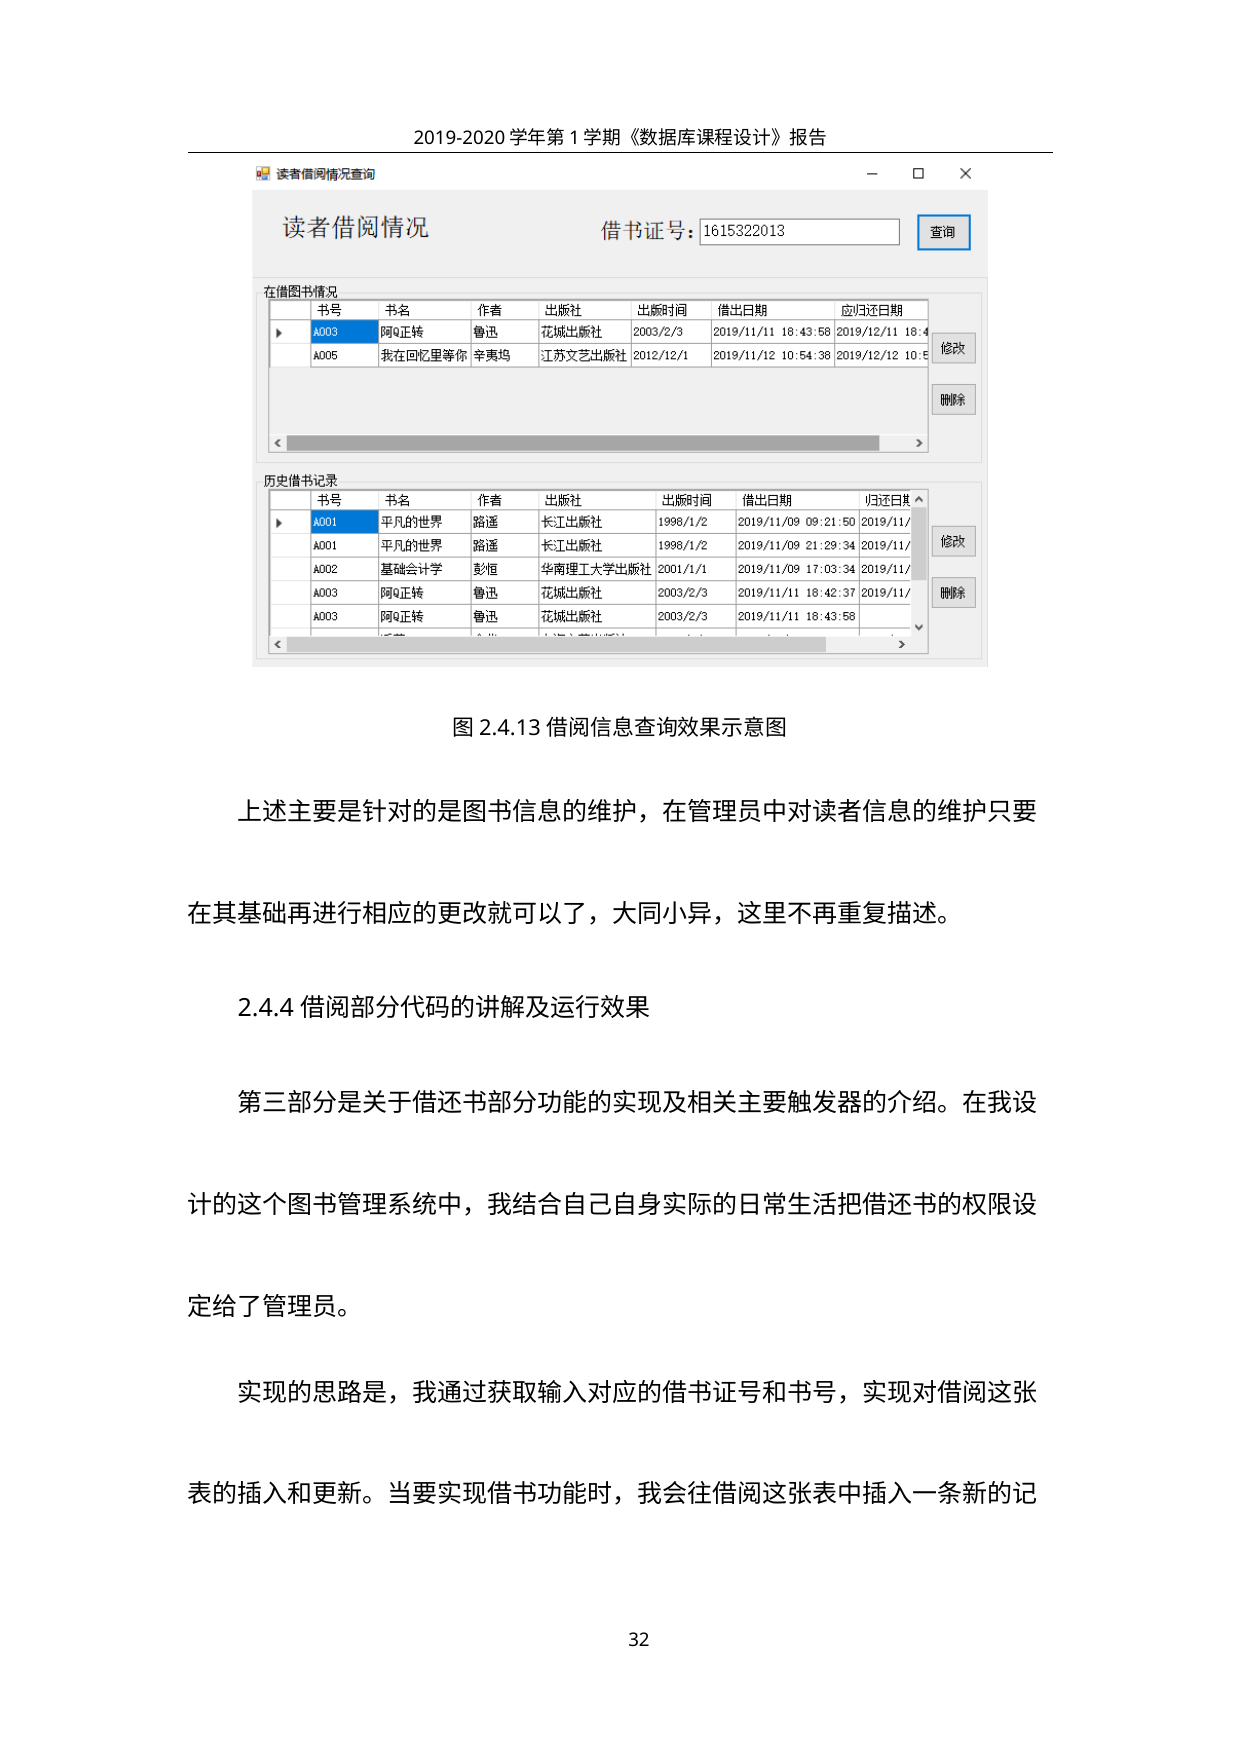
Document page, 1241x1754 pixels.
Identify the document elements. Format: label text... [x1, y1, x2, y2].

text 上述主要是针对的是图书信息的维护，在管理员中对读者信息的维护只要在其基础再进行相应的更改就可以了，大同小异，这里不再重复描述。 [187, 776, 1053, 945]
text 第三部分是关于借还书部分功能的实现及相关主要触发器的介绍。在我设计的这个图书管理系统中，我结合自己自身实际的日常生活把借还书的权限设定给了管理员。 [187, 1066, 1053, 1338]
text 图2.4.13 借阅信息查询效果示意图 [187, 709, 1053, 743]
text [187, 1356, 1053, 1526]
text 2.4.4 借阅部分代码的讲解及运行效果 [187, 972, 1053, 1040]
picture [252, 165, 988, 667]
